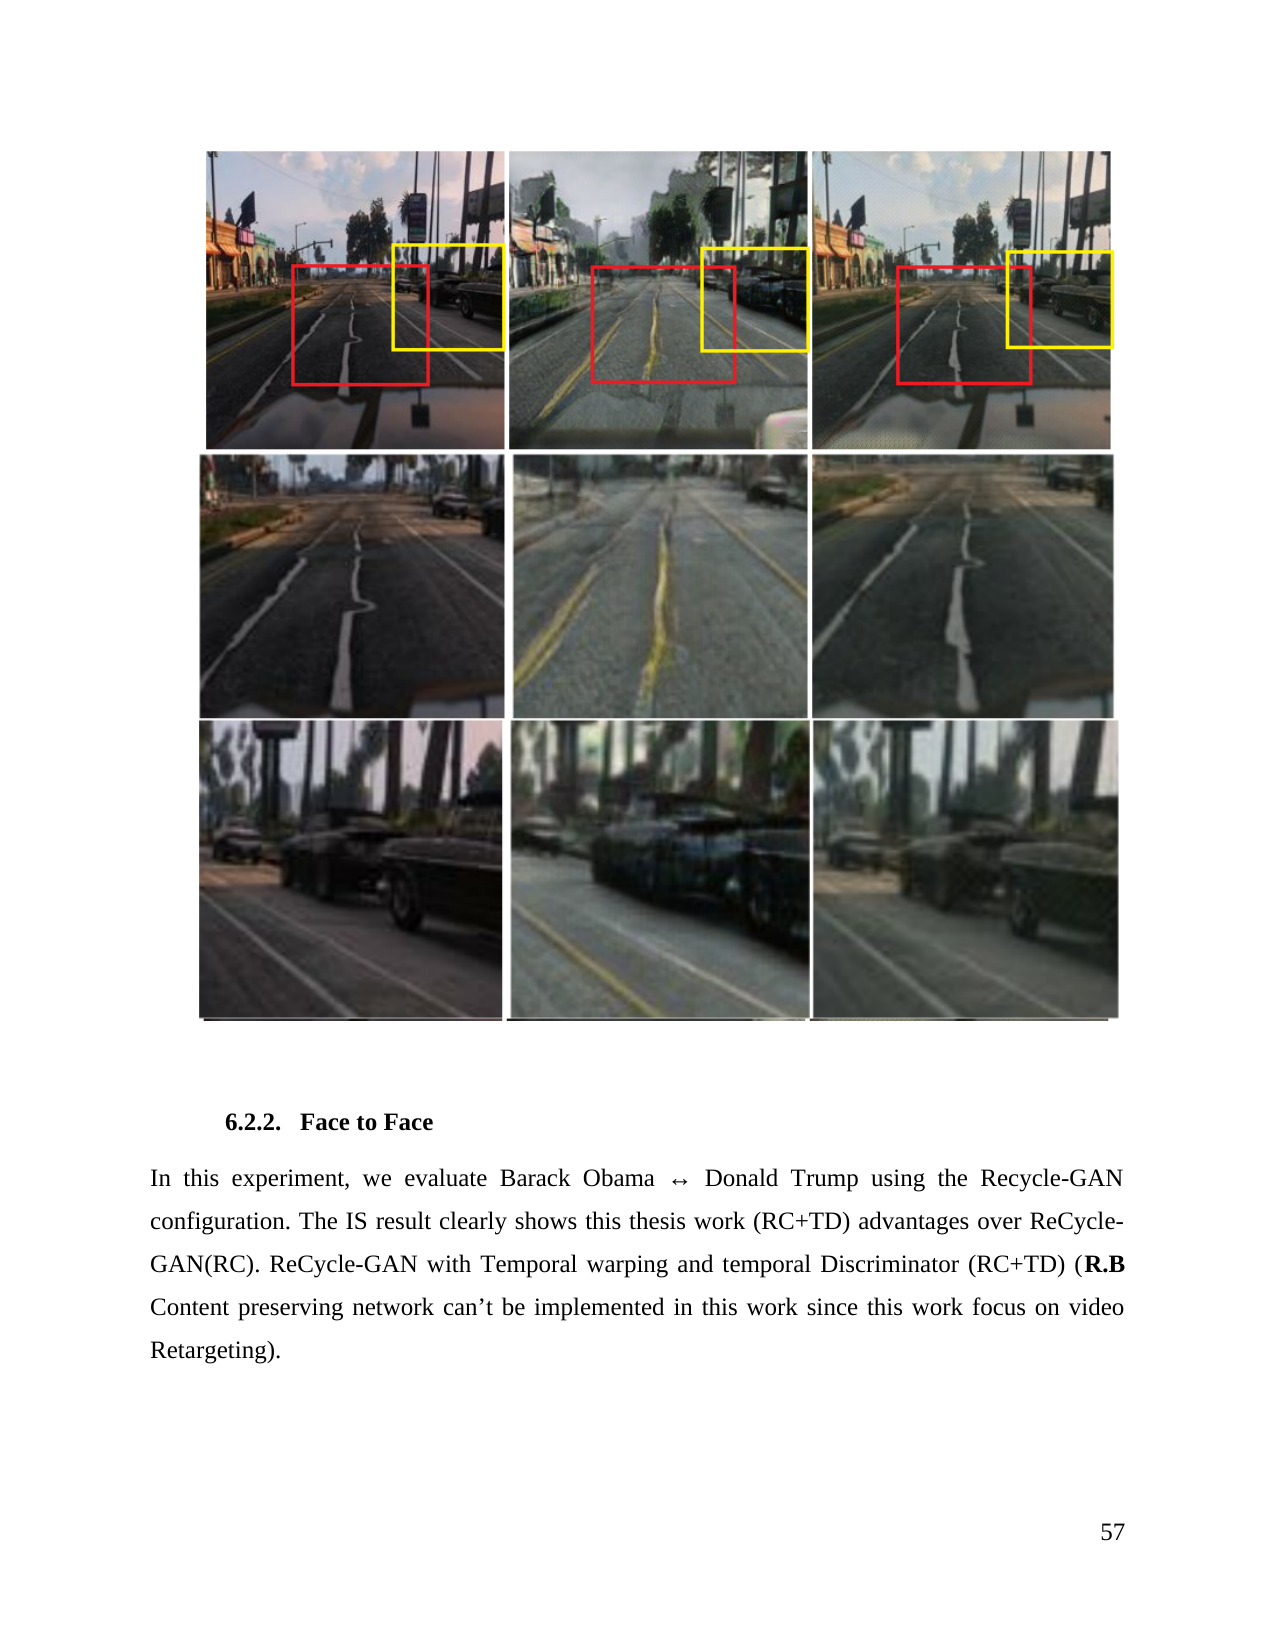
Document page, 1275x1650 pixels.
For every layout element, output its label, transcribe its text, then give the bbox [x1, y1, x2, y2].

picture [198, 150, 1120, 1021]
text In this experiment, we evaluate Barack Obama ↔ Donald Trump using the Recycle-GAN configuration. The IS result clearly shows this thesis work (RC+TD) advantages over ReCycle-GAN(RC). ReCycle-GAN with Temporal warping and temporal Discriminator (RC+TD) (R.B Content preserving network can’t be implemented in this work since this work focus on video Retargeting). [150, 1163, 1125, 1364]
subtitle Face to Face [225, 1107, 1125, 1136]
table_cell [188, 150, 1125, 1034]
